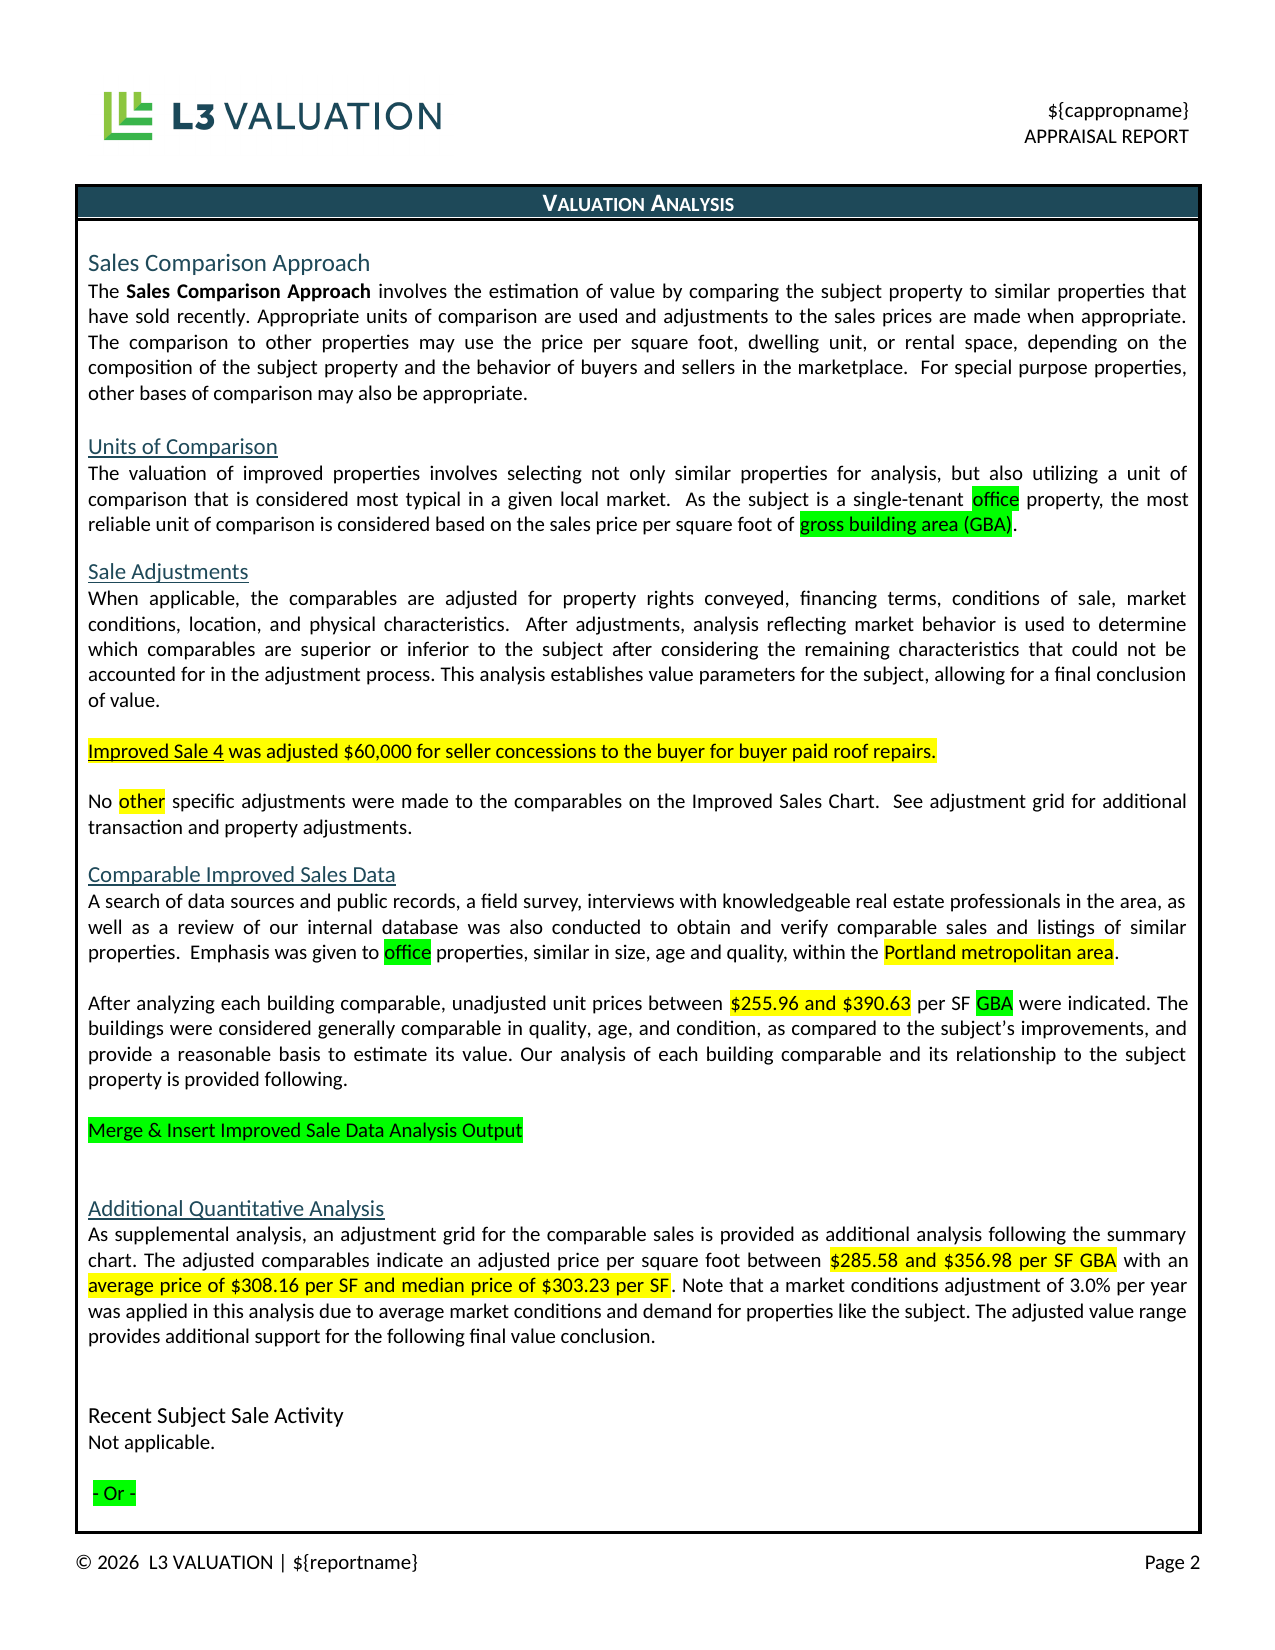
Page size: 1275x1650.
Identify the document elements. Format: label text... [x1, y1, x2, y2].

picture [88, 75, 455, 156]
table_header Valuation Analysis [78, 187, 1198, 217]
